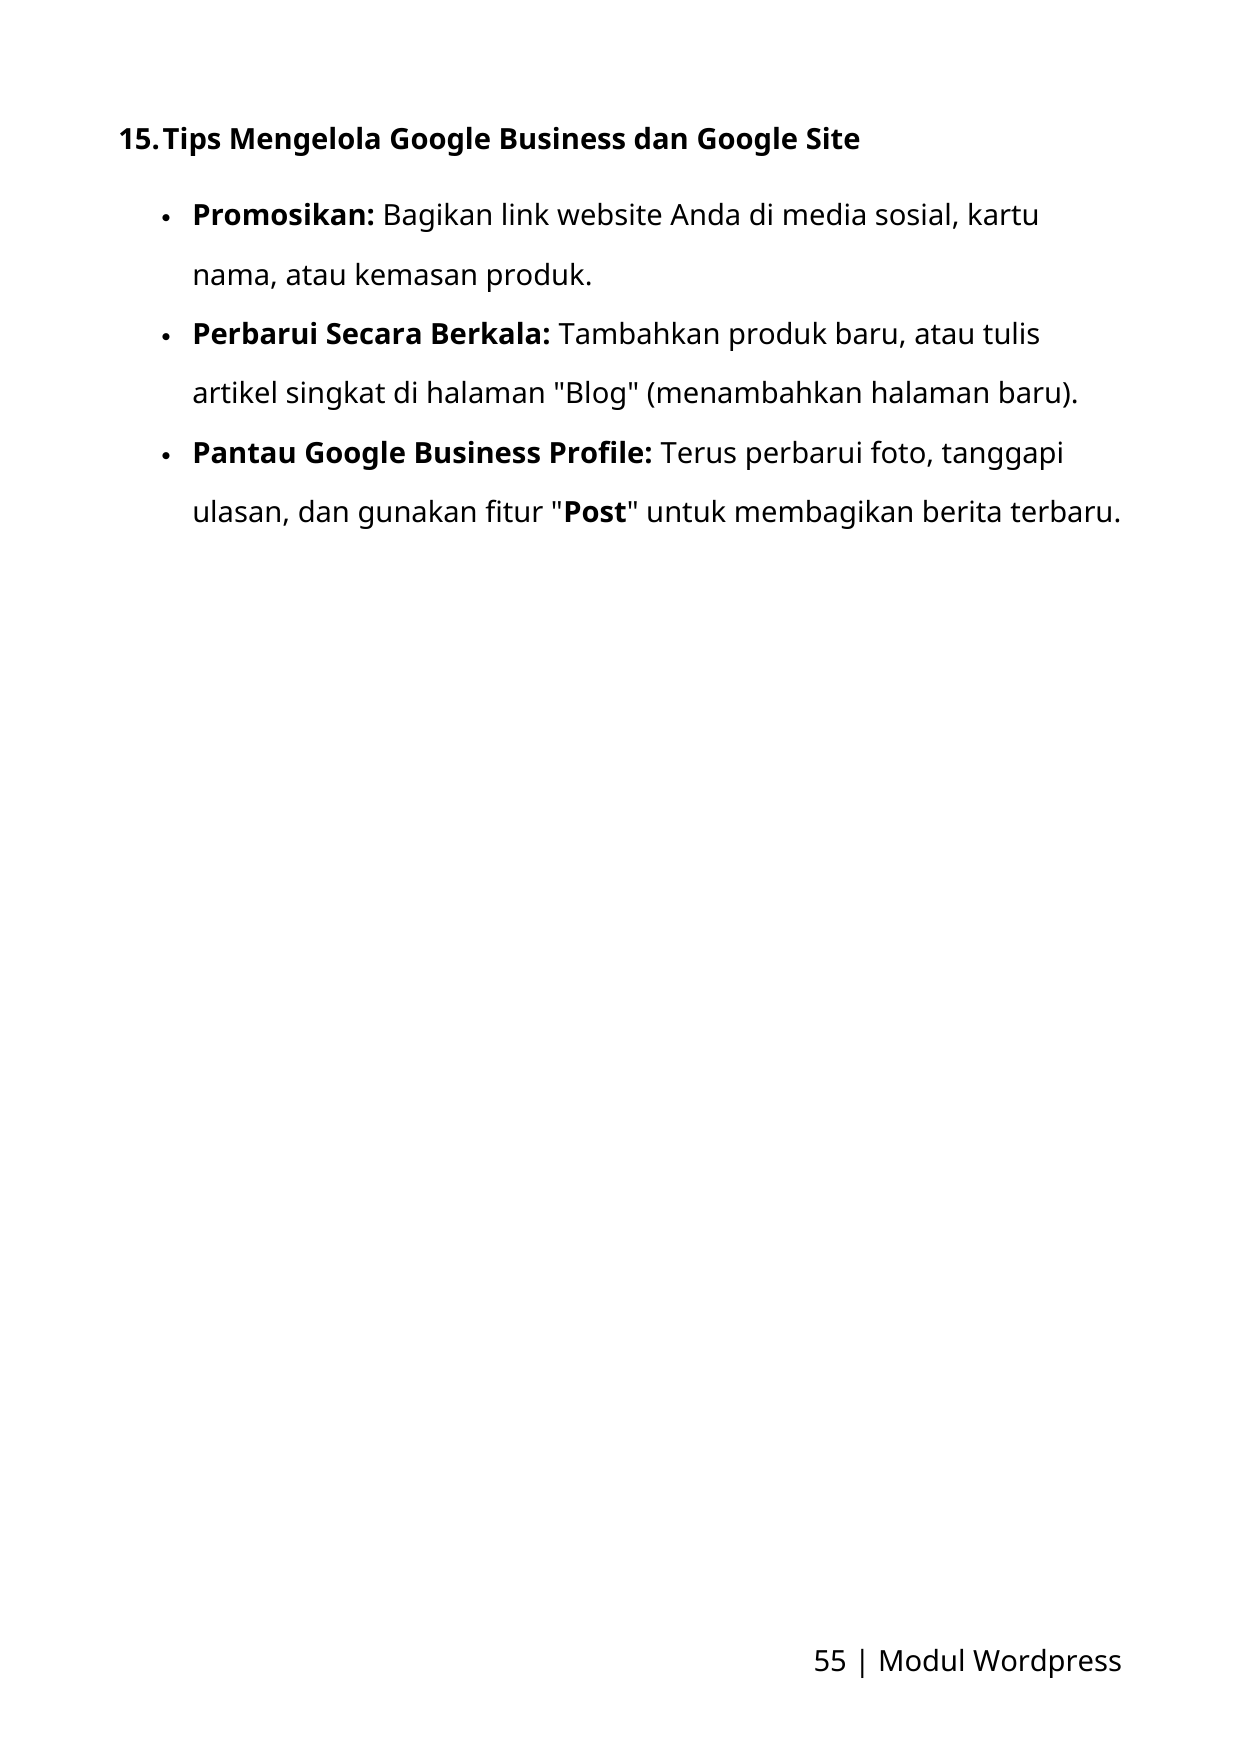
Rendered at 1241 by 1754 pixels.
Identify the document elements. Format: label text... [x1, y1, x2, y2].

list Perbarui Secara Berkala: Tambahkan produk baru, atau tulis artikel singkat di halaman "Blog" (menambahkan halaman baru). [162, 313, 1122, 412]
list Promosikan: Bagikan link website Anda di media sosial, kartu nama, atau kemasan produk. [162, 194, 1122, 293]
subtitle Tips Mengelola Google Business dan Google Site [118, 118, 1122, 158]
list Pantau Google Business Profile: Terus perbarui foto, tanggapi ulasan, dan gunakan fitur "Post" untuk membagikan berita terbaru. [162, 432, 1122, 531]
